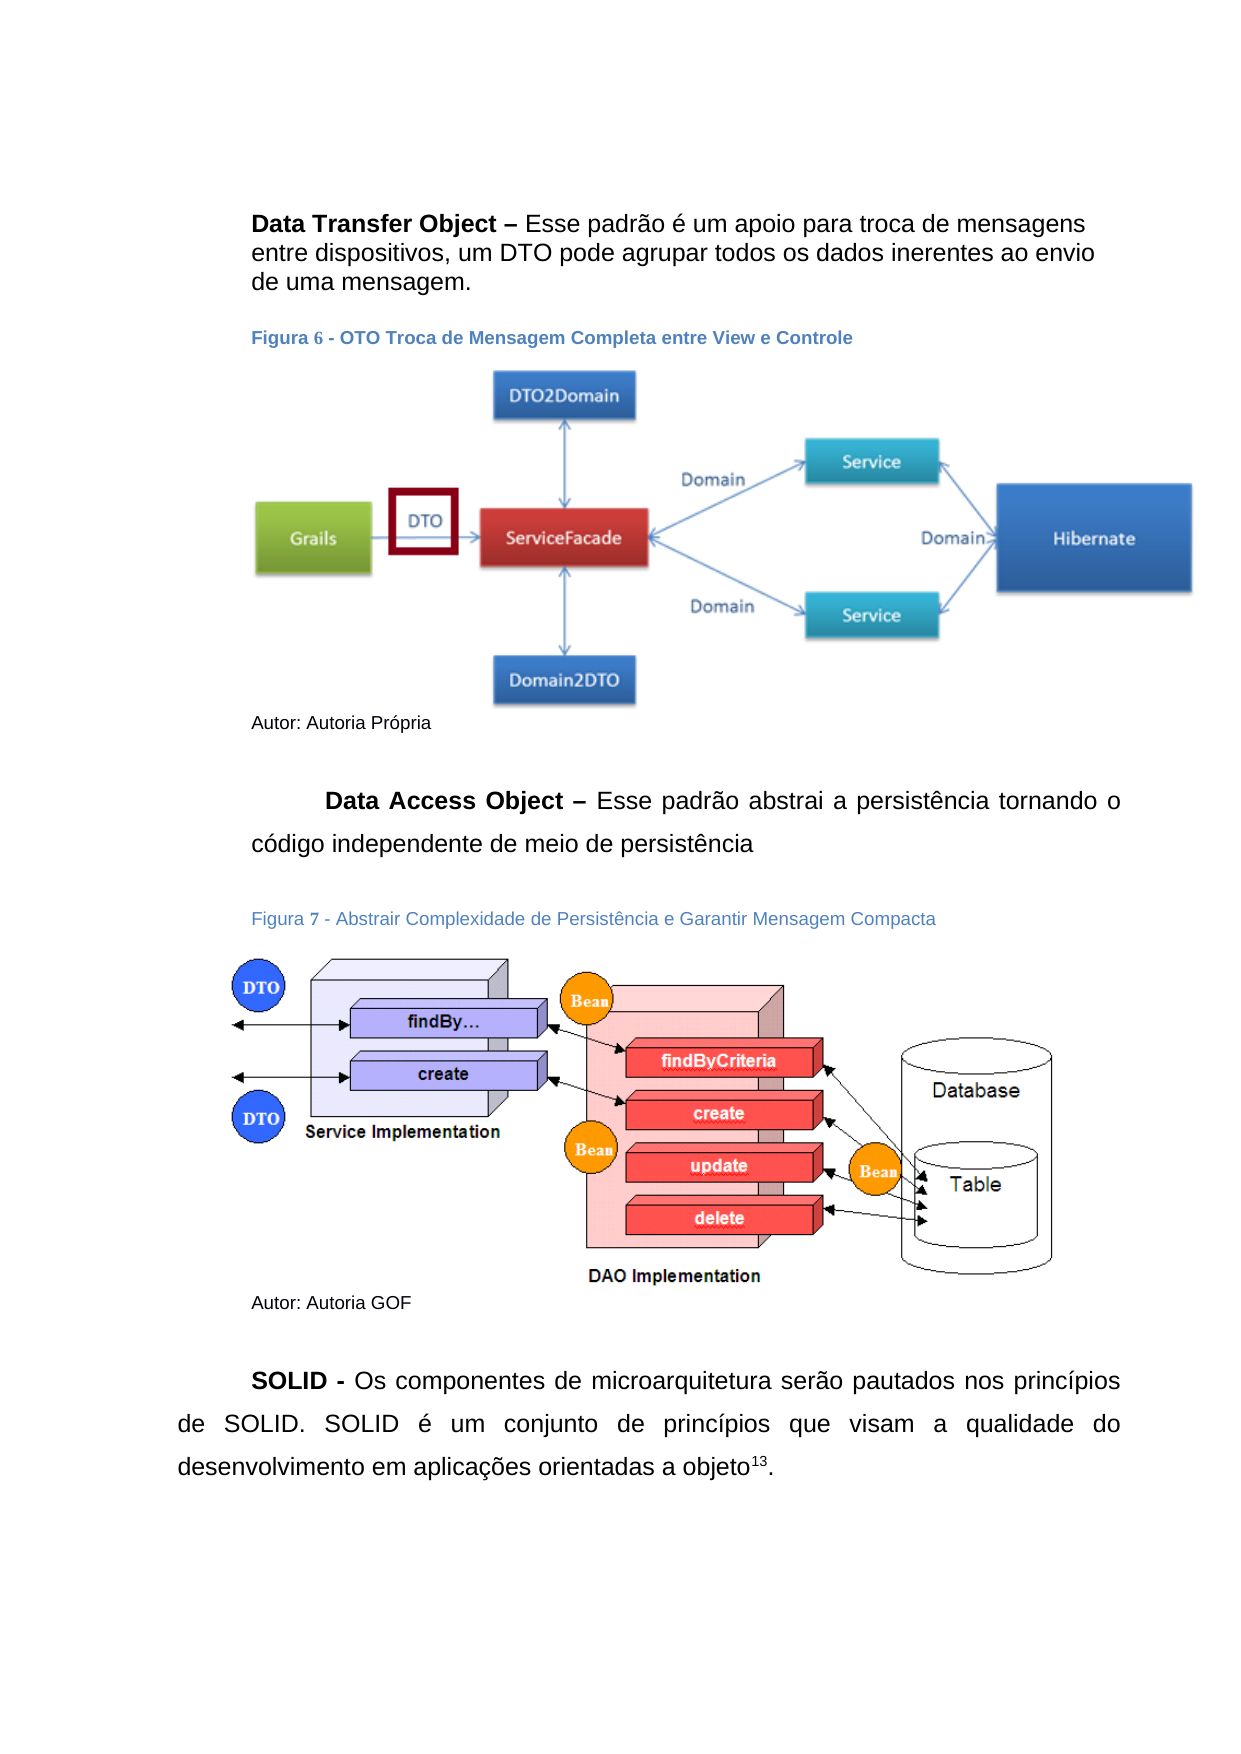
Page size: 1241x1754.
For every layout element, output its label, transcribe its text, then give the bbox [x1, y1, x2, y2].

text Figura 6 - OTO Troca de Mensagem Completa entre View e Controle [251, 327, 1122, 349]
picture [223, 950, 1062, 1292]
text Data Transfer Object – Esse padrão é um apoio para troca de mensagens entre dispositivos, um DTO pode agrupar todos os dados inerentes ao envio de uma mensagem. [251, 209, 1122, 295]
text Figura 7 - Abstrair Complexidade de Persistência e Garantir Mensagem Compacta [251, 908, 1122, 929]
text Autor: Autoria GOF [251, 1292, 1122, 1313]
picture [251, 369, 1197, 712]
text Data Access Object – Esse padrão abstrai a persistência tornando o código independente de meio de persistência [251, 786, 1122, 858]
text SOLID - Os componentes de microarquitetura serão pautados nos princípios de SOLID. SOLID é um conjunto de princípios que visam a qualidade do desenvolvimento em aplicações orientadas a objeto13. [177, 1366, 1122, 1481]
text Autor: Autoria Própria [251, 712, 1122, 733]
